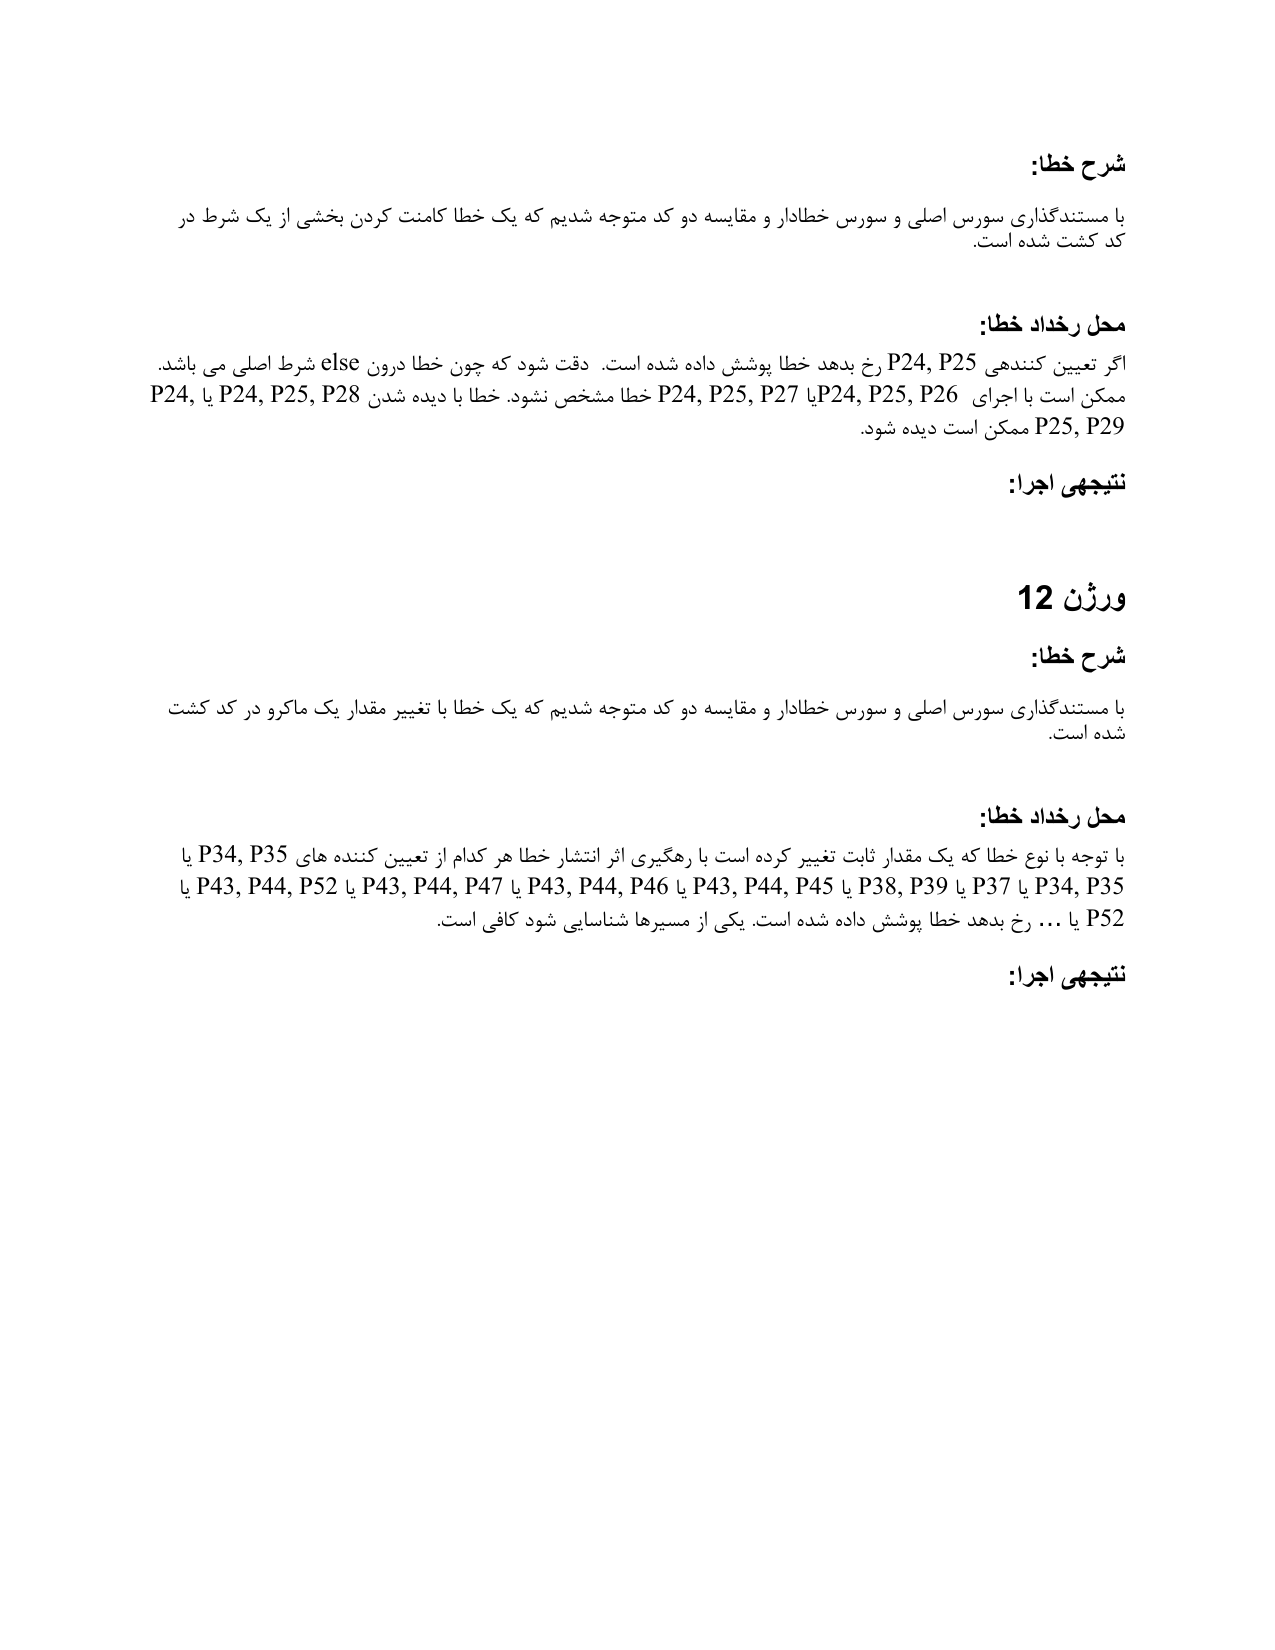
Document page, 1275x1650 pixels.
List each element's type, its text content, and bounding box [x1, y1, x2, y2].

text نتیجهی اجرا: [150, 960, 1125, 992]
text اگر تعیین کنندهی P24, P25 رخ بدهد خطا پوشش داده شده است. دقت شود که چون خطا درون else شرط اصلی می باشد. ممکن است با اجرای P24, P25, P26یا P24, P25, P27 خطا مشخص نشود. خطا با دیده شدن P24, P25, P28 یا P24, P25, P29 ممکن است دیده شود. [150, 347, 1125, 443]
text نتیجهی اجرا: [150, 468, 1125, 500]
subtitle محل رخداد خطا: [150, 773, 1125, 833]
subtitle شرح خطا: [150, 150, 1125, 181]
subtitle شرح خطا: [150, 642, 1125, 673]
subtitle با مستندگذاری سورس اصلی و سورس خطادار و مقایسه دو کد متوجه شدیم که یک خطا با تغییر مقدار یک ماکرو در کد کشت شده است. [150, 698, 1125, 748]
subtitle محل رخداد خطا: [150, 281, 1125, 341]
subtitle با مستندگذاری سورس اصلی و سورس خطادار و مقایسه دو کد متوجه شدیم که یک خطا کامنت کردن بخشی از یک شرط در کد کشت شده است. [150, 206, 1125, 256]
subtitle ورژن 12 [150, 578, 1125, 617]
text با توجه با نوع خطا که یک مقدار ثابت تغییر کرده است با رهگیری اثر انتشار خطا هر کدام از تعیین کننده های P34, P35 یا P34, P35 یا P37 یا P38, P39 یا P43, P44, P45 یا P43, P44, P46 یا P43, P44, P47 یا P43, P44, P52 یا P52 یا … رخ بدهد خطا پوشش داده شده است. یکی از مسیرها شناسایی شود کافی است. [150, 839, 1125, 935]
